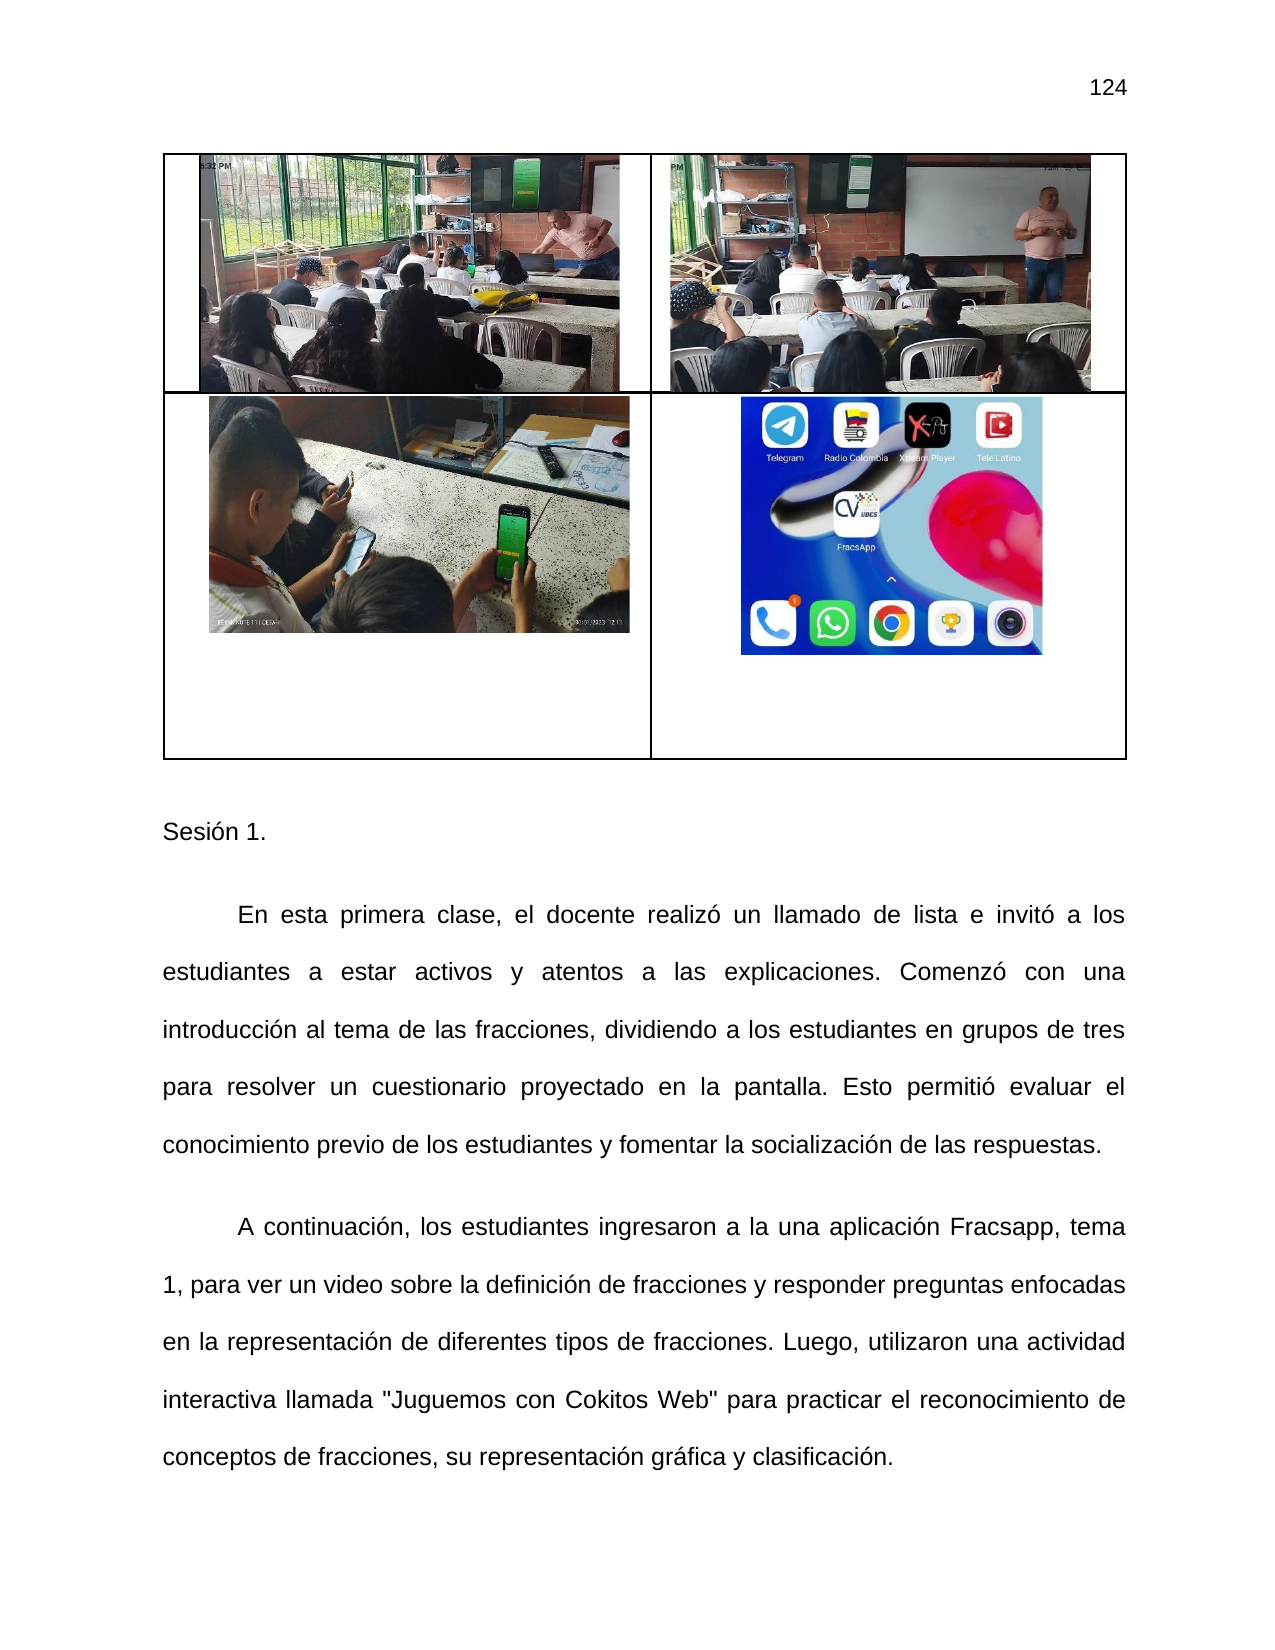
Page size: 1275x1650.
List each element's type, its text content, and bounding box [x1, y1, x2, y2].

table_cell [652, 155, 670, 391]
table_cell [620, 155, 650, 391]
picture [209, 396, 630, 633]
text A continuación, los estudiantes ingresaron a la una aplicación Fracsapp, tema 1, para ver un video sobre la definición de fracciones y responder preguntas enfocadas en la representación de diferentes tipos de fracciones. Luego, utilizaron una actividad interactiva llamada "Juguemos con Cokitos Web" para practicar el reconocimiento de conceptos de fracciones, su representación gráfica y clasificación. [162, 1212, 1127, 1471]
picture [670, 155, 1091, 392]
table_cell [1091, 155, 1125, 391]
table_cell [165, 394, 650, 758]
text Sesión 1. [162, 817, 1127, 846]
picture [199, 155, 620, 392]
table_cell [652, 394, 1125, 758]
text En esta primera clase, el docente realizó un llamado de lista e invitó a los estudiantes a estar activos y atentos a las explicaciones. Comenzó con una introducción al tema de las fracciones, dividiendo a los estudiantes en grupos de tres para resolver un cuestionario proyectado en la pantalla. Esto permitió evaluar el conocimiento previo de los estudiantes y fomentar la socialización de las respuestas. [162, 900, 1127, 1158]
table_cell [165, 155, 199, 391]
picture [655, 396, 1116, 655]
